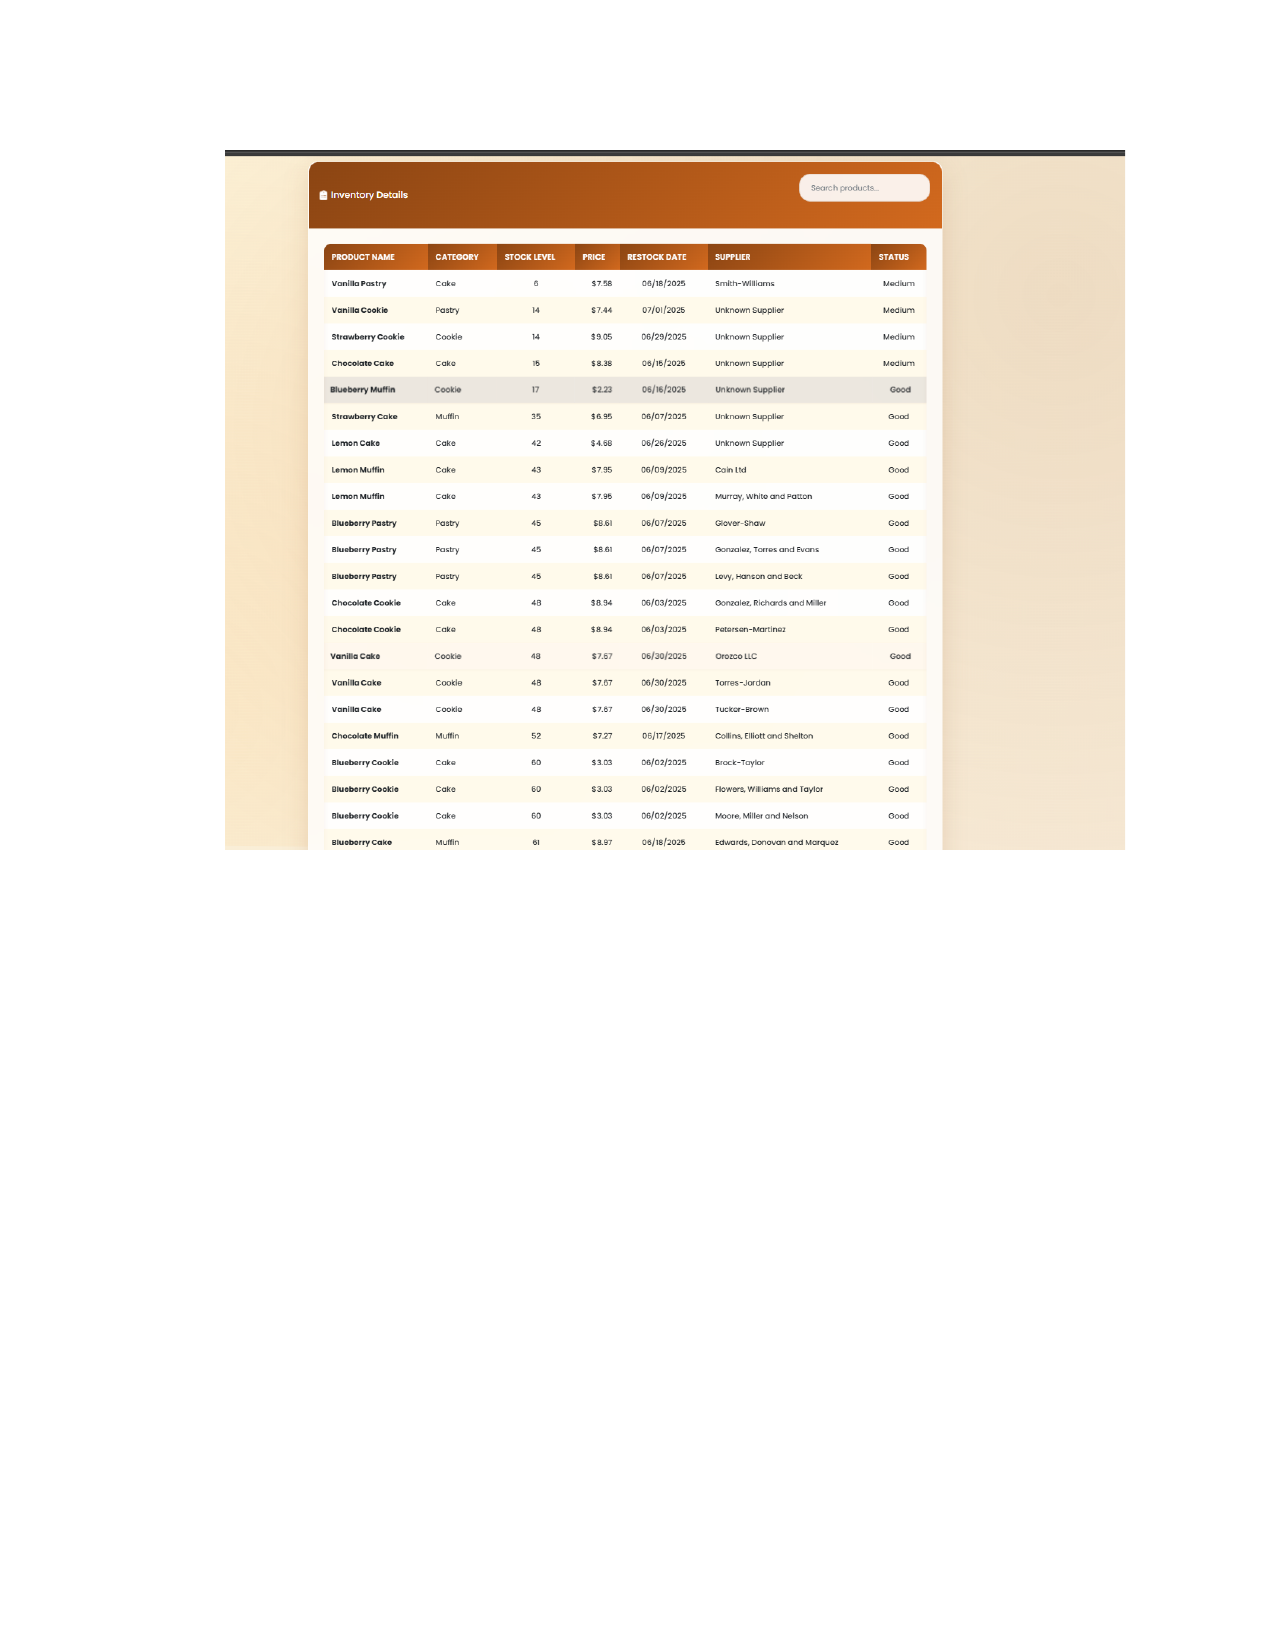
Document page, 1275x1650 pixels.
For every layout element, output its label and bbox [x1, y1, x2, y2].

picture [225, 150, 1125, 850]
